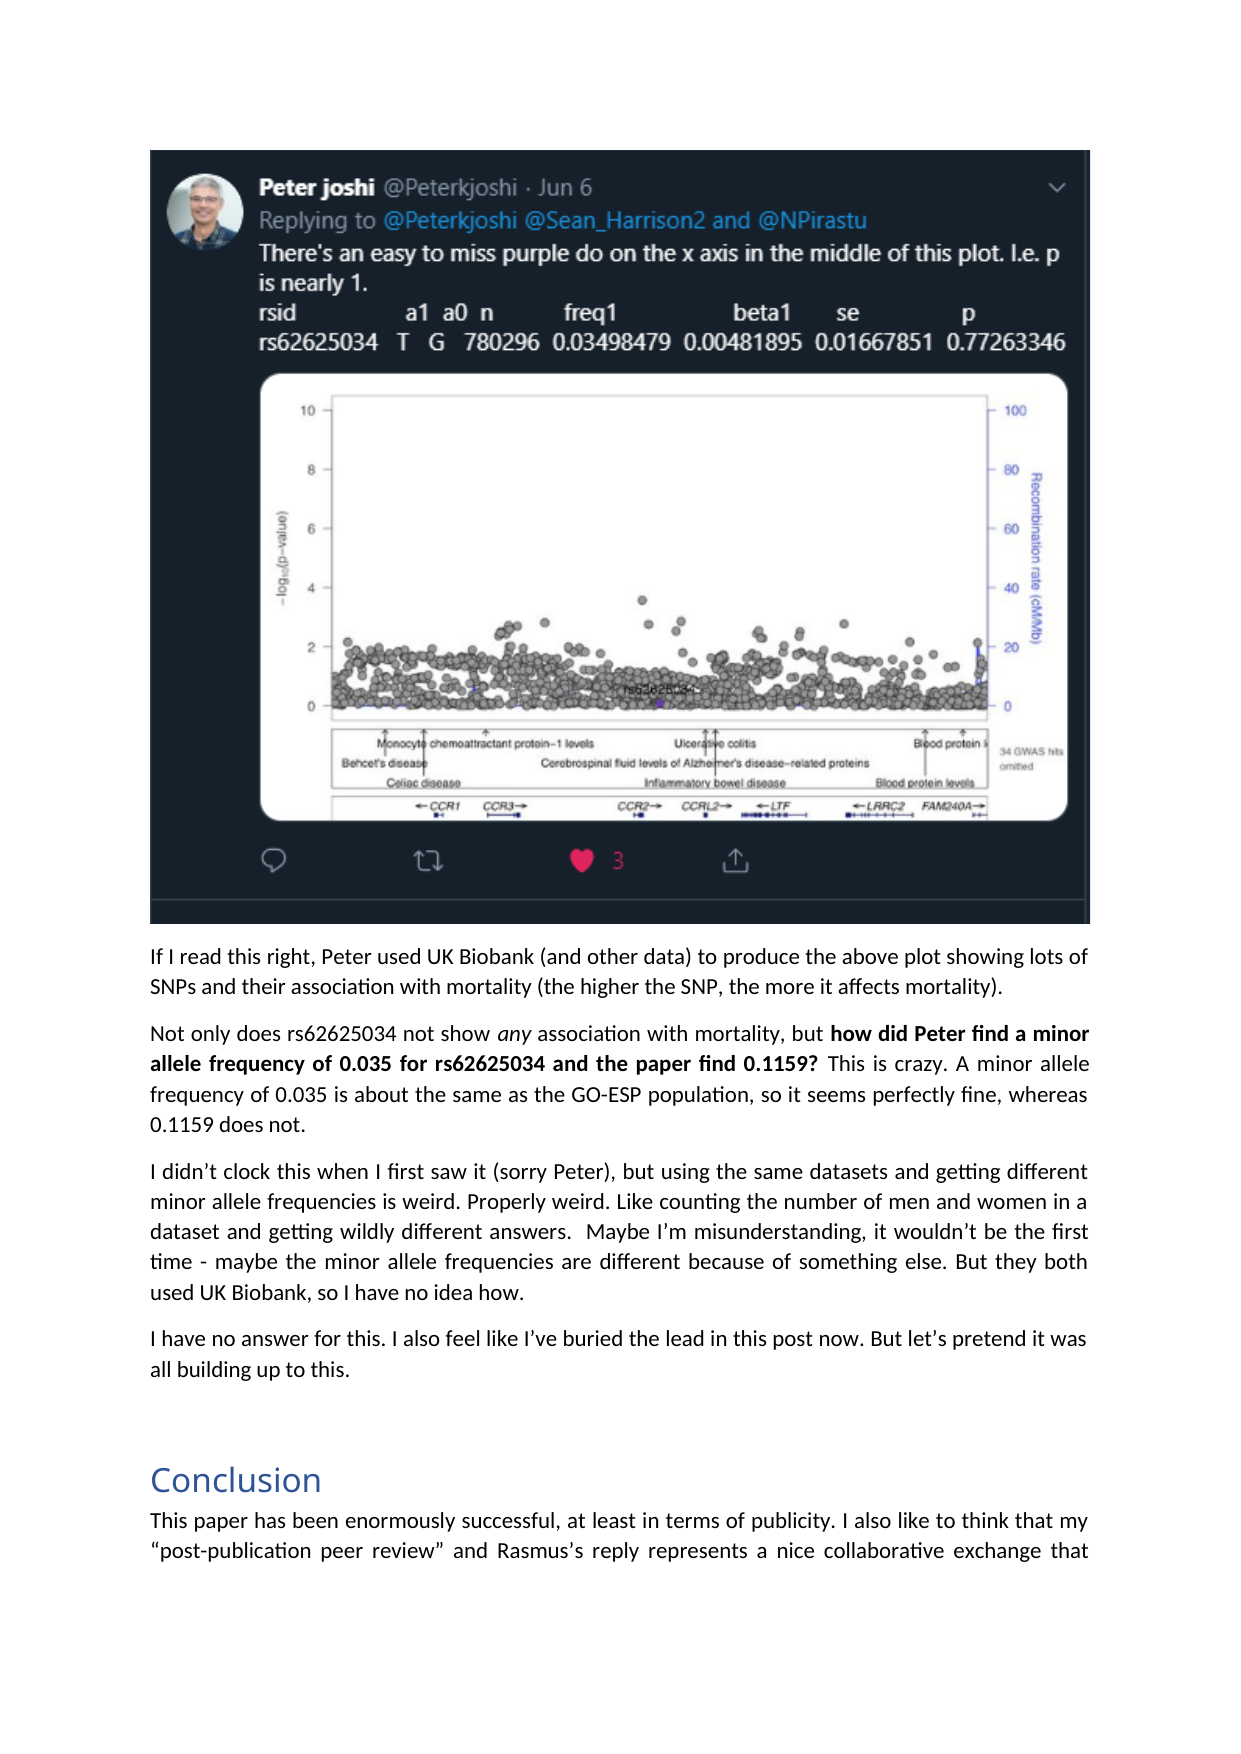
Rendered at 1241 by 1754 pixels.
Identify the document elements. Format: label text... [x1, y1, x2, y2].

text I didn’t clock this when I first saw it (sorry Peter), but using the same datasets and getting different minor allele frequencies is weird. Properly weird. Like counting the number of men and women in a dataset and getting wildly different answers. Maybe I’m misunderstanding, it wouldn’t be the first time - maybe the minor allele frequencies are different because of something else. But they both used UK Biobank, so I have no idea how. [150, 1157, 1090, 1306]
text I have no answer for this. I also feel like I’ve buried the lead in this post now. But let’s pretend it was all building up to this. [150, 1324, 1090, 1383]
text Not only does rs62625034 not show any association with mortality, but how did Peter find a minor allele frequency of 0.035 for rs62625034 and the paper find 0.1159? This is crazy. A minor allele frequency of 0.035 is about the same as the GO-ESP population, so it seems perfectly fine, whereas 0.1159 does not. [150, 1019, 1090, 1138]
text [150, 1506, 1090, 1564]
picture [150, 150, 1091, 924]
subtitle Conclusion [150, 1457, 1090, 1502]
text If I read this right, Peter used UK Biobank (and other data) to produce the above plot showing lots of SNPs and their association with mortality (the higher the SNP, the more it affects mortality). [150, 942, 1090, 1000]
